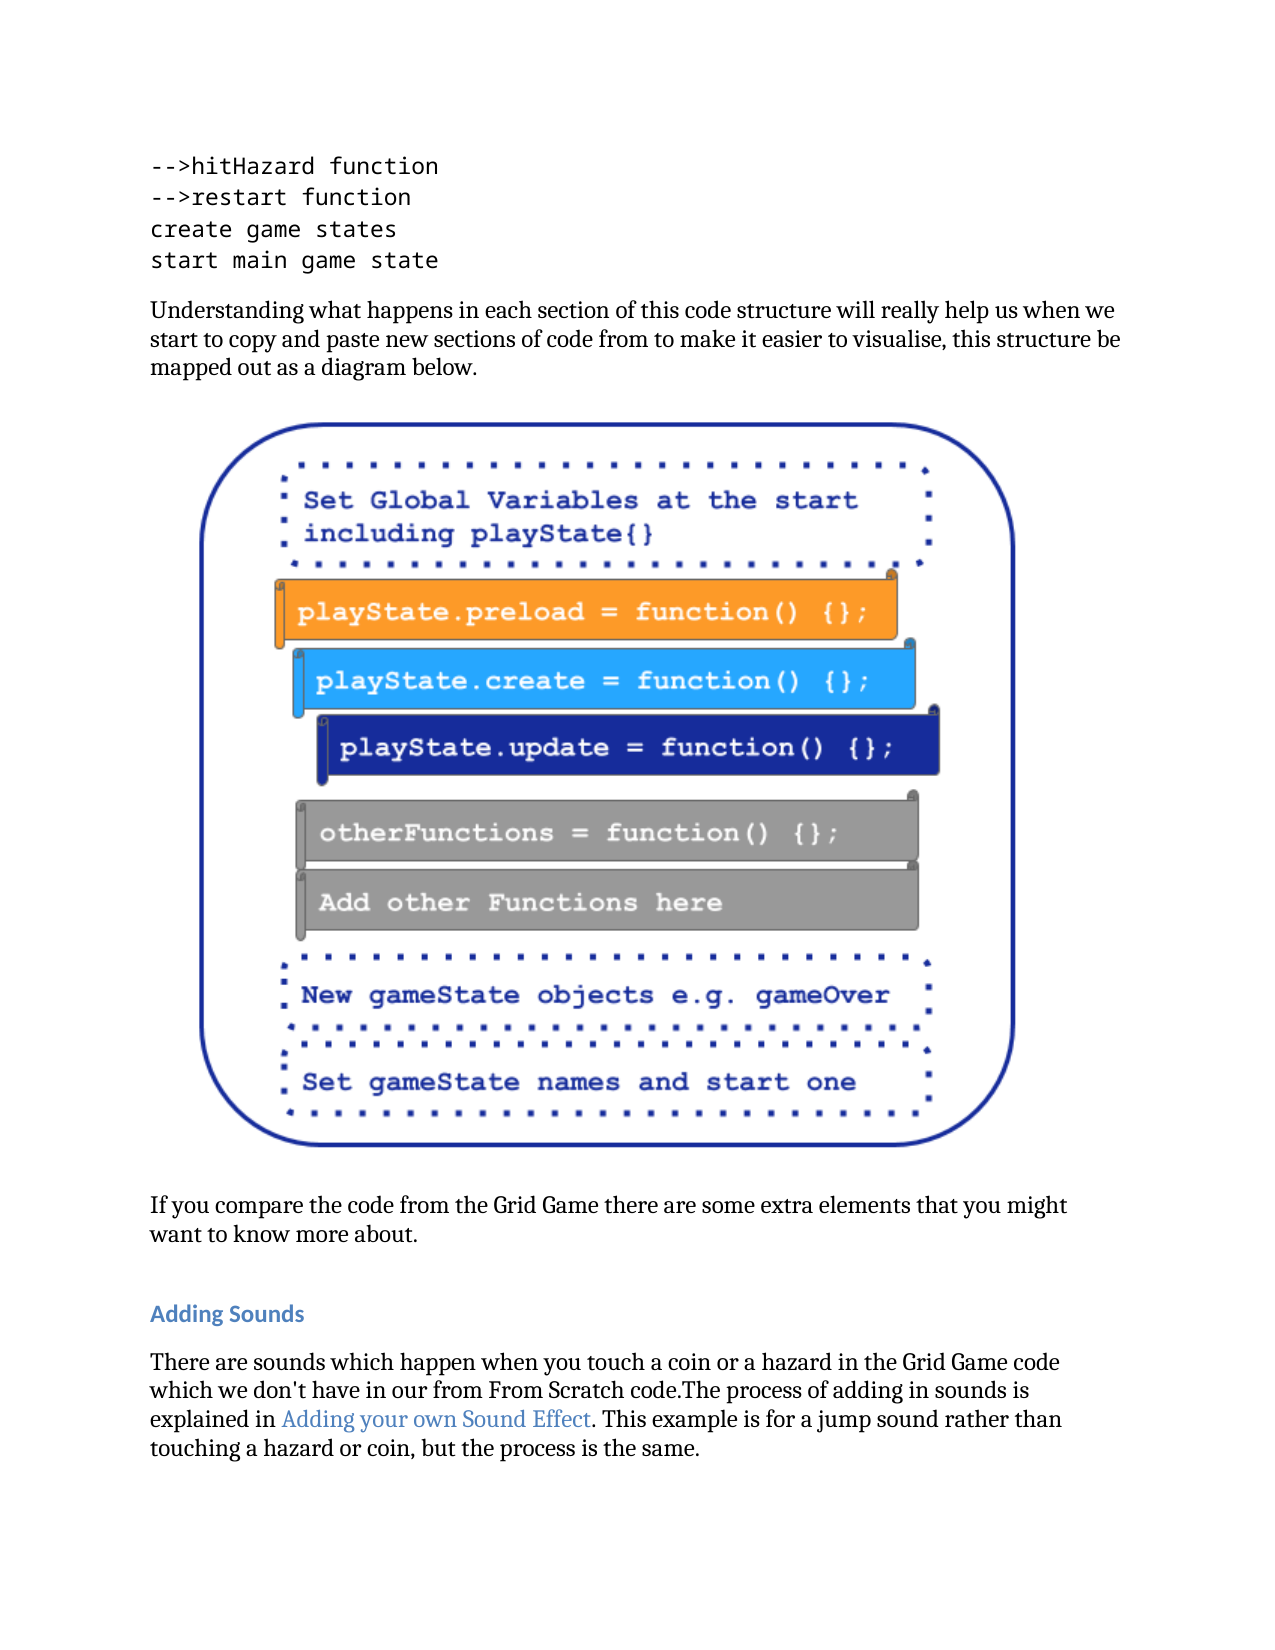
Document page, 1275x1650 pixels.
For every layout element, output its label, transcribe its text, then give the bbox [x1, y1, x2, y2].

picture [168, 400, 1044, 1173]
text Understanding what happens in each section of this code structure will really help us when we start to copy and paste new sections of code from to make it easier to visualise, this structure be mapped out as a diagram below. [150, 296, 1125, 382]
subtitle Adding Sounds [150, 1298, 1125, 1329]
text There are sounds which happen when you touch a coin or a hazard in the Grid Game code which we don't have in our from From Scratch code.The process of adding in sounds is explained in Adding your own Sound Effect. This example is for a jump sound rather than touching a hazard or coin, but the process is the same. [150, 1347, 1125, 1491]
text If you compare the code from the Grid Game there are some extra elements that you might want to know more about. [150, 1191, 1125, 1277]
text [150, 150, 1125, 275]
